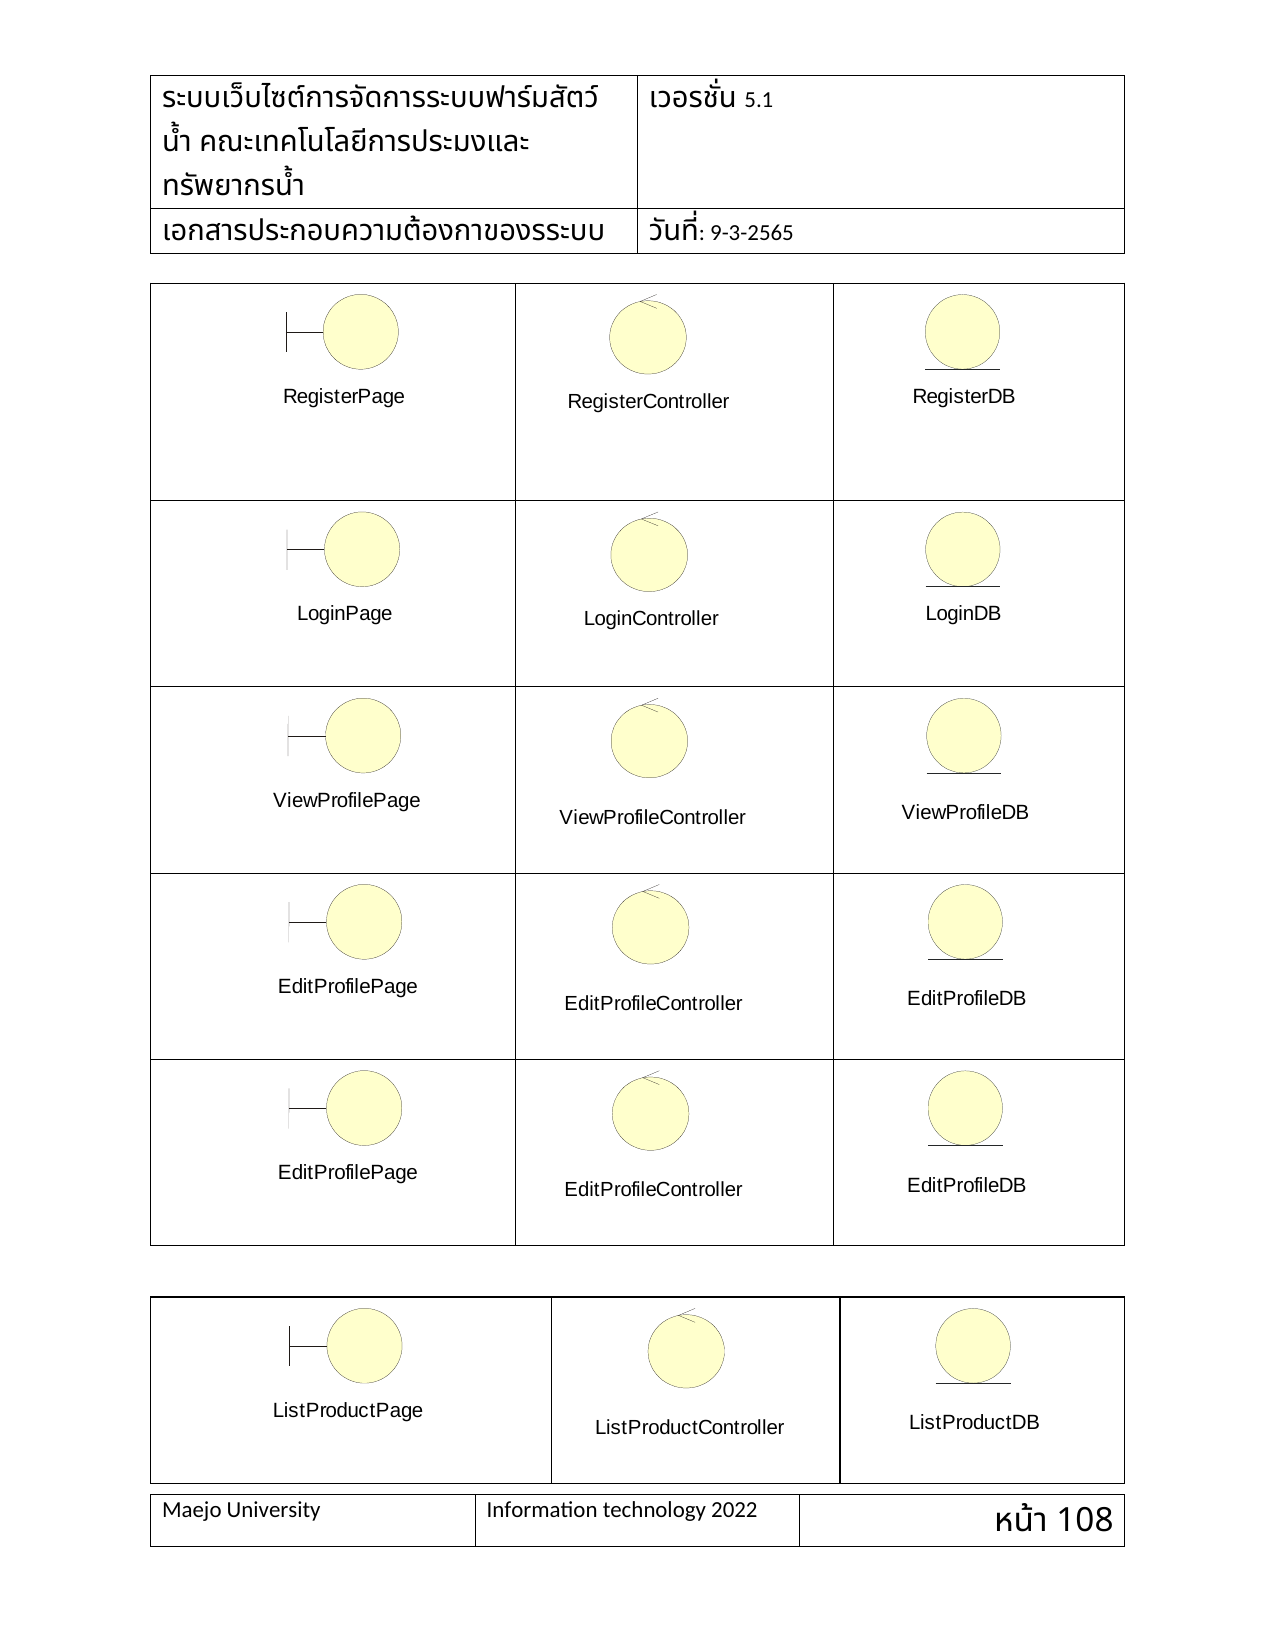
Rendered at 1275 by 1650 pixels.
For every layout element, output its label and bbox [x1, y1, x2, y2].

table_cell [834, 874, 1124, 1059]
table_cell [151, 501, 515, 686]
table_cell [151, 687, 515, 872]
table_cell [834, 687, 1124, 872]
table_cell [151, 1060, 515, 1245]
table_header [151, 1298, 551, 1483]
table_cell [516, 501, 833, 686]
table_header [841, 1298, 1124, 1483]
table_cell [834, 284, 1124, 500]
table_cell [516, 1060, 833, 1245]
table_cell [516, 687, 833, 872]
table_cell [151, 284, 515, 500]
table_header [552, 1298, 839, 1483]
table_cell [516, 284, 833, 500]
table_cell [834, 1060, 1124, 1245]
table_cell [516, 874, 833, 1059]
table_cell [151, 874, 515, 1059]
table_cell [834, 501, 1124, 686]
